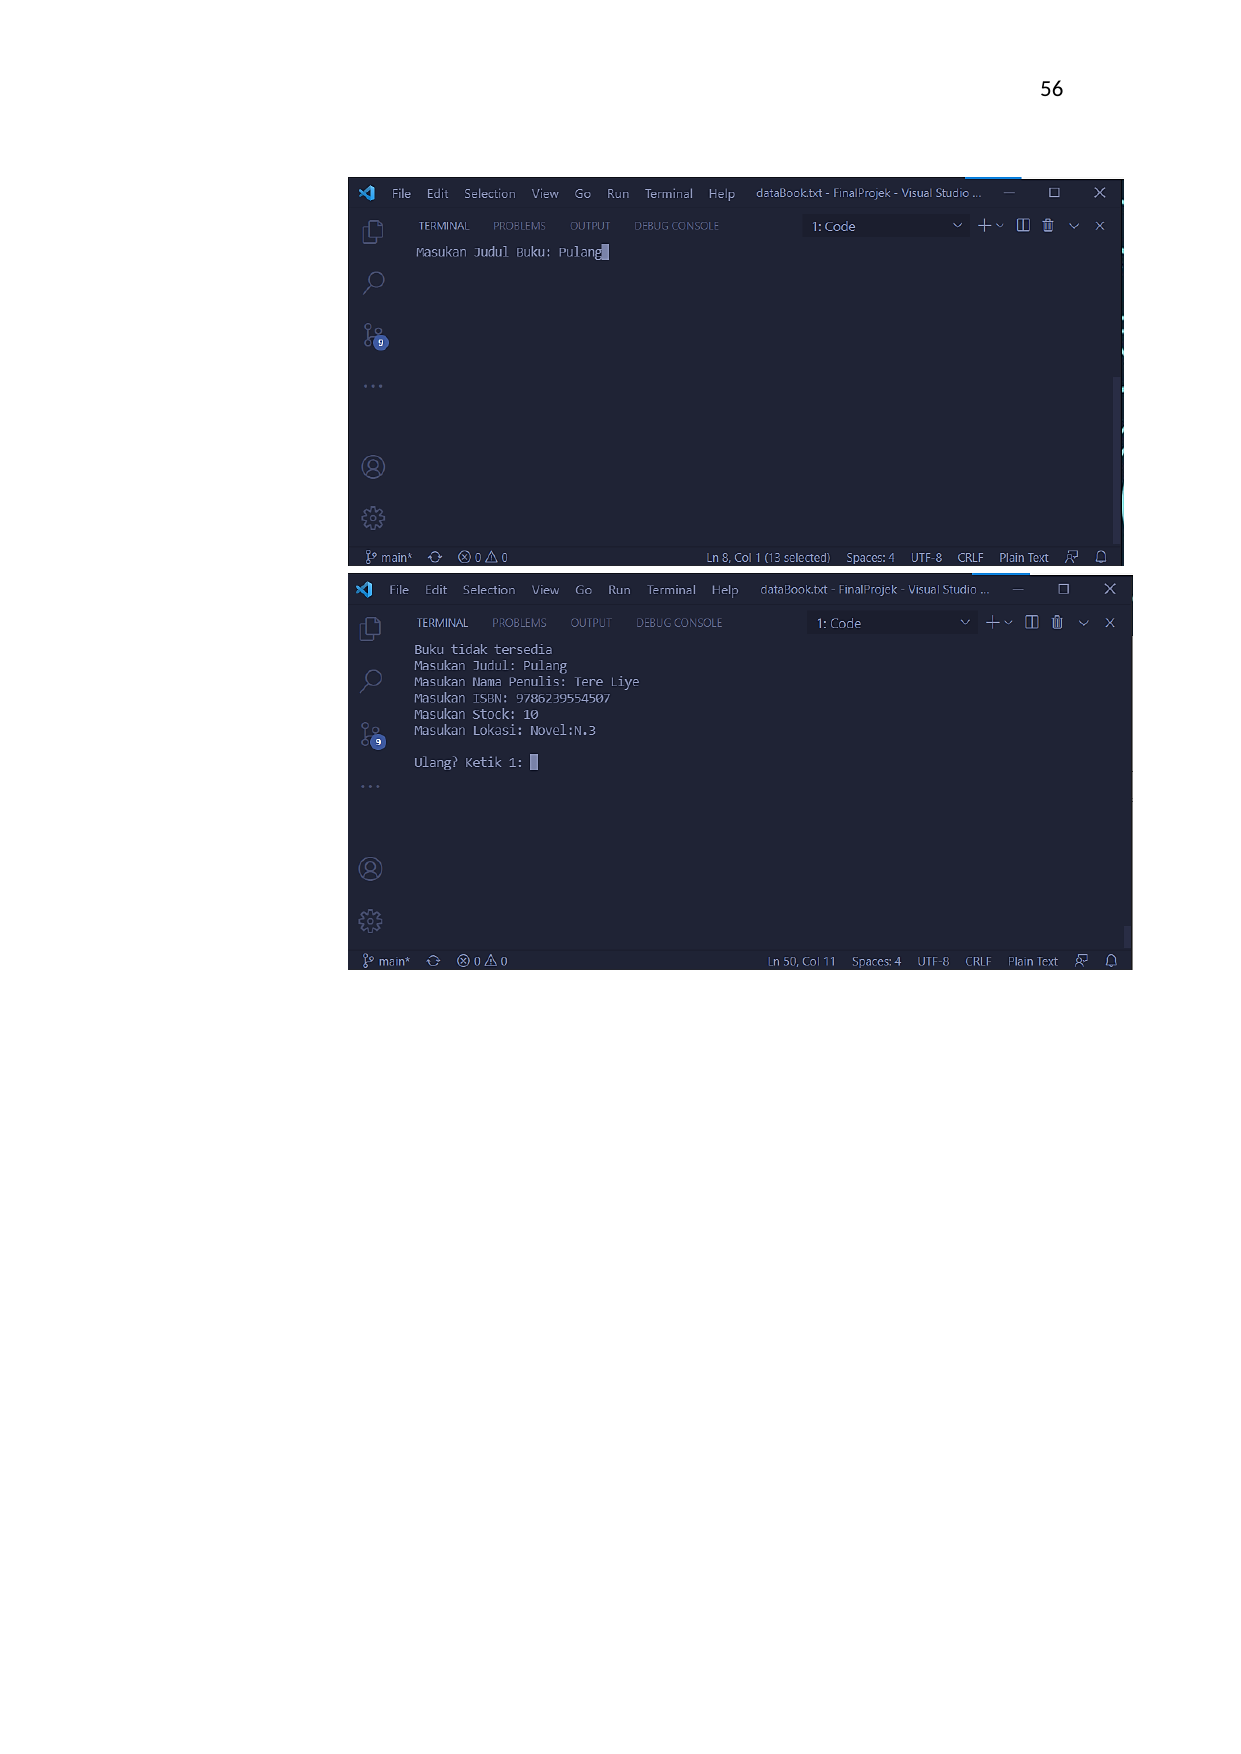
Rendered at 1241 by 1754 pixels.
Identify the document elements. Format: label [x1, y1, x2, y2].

picture [348, 177, 1124, 566]
picture [348, 573, 1133, 970]
